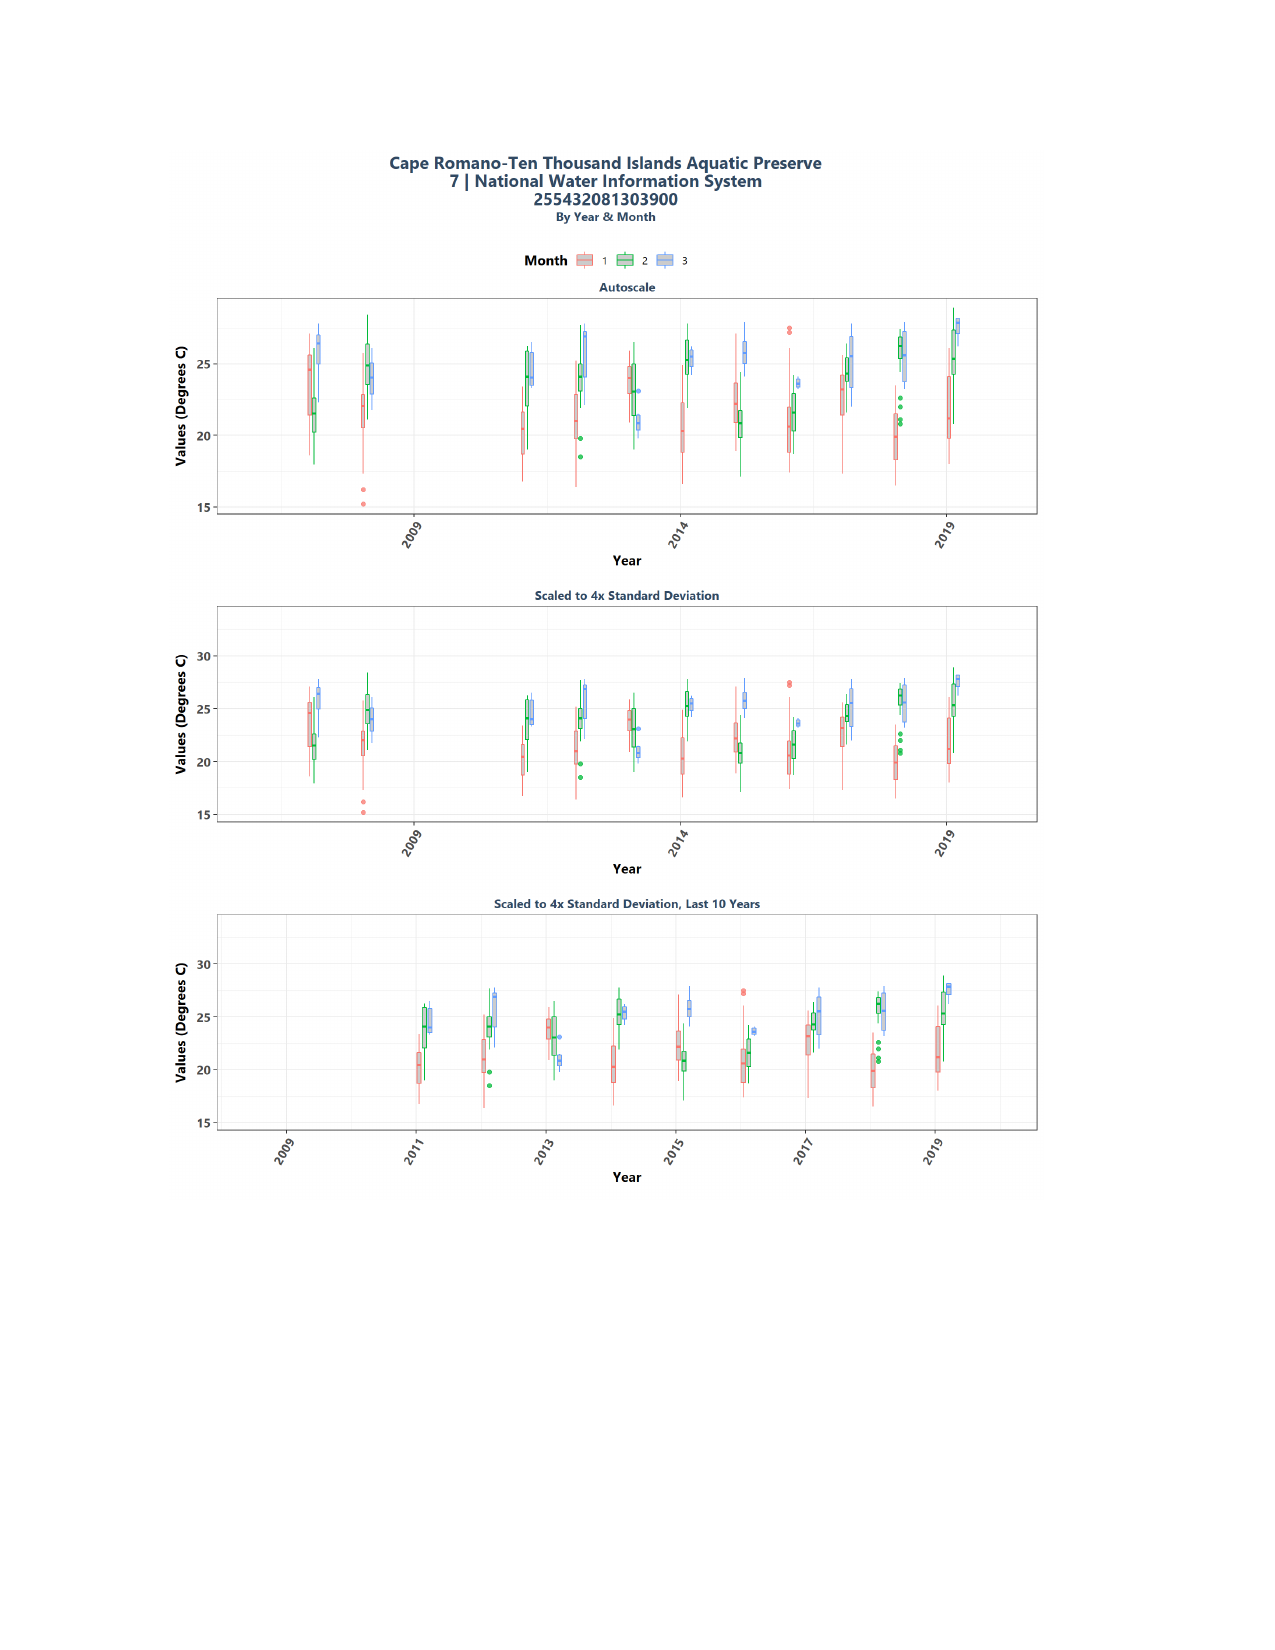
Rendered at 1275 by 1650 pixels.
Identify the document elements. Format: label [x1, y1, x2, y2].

picture [168, 150, 1044, 1200]
